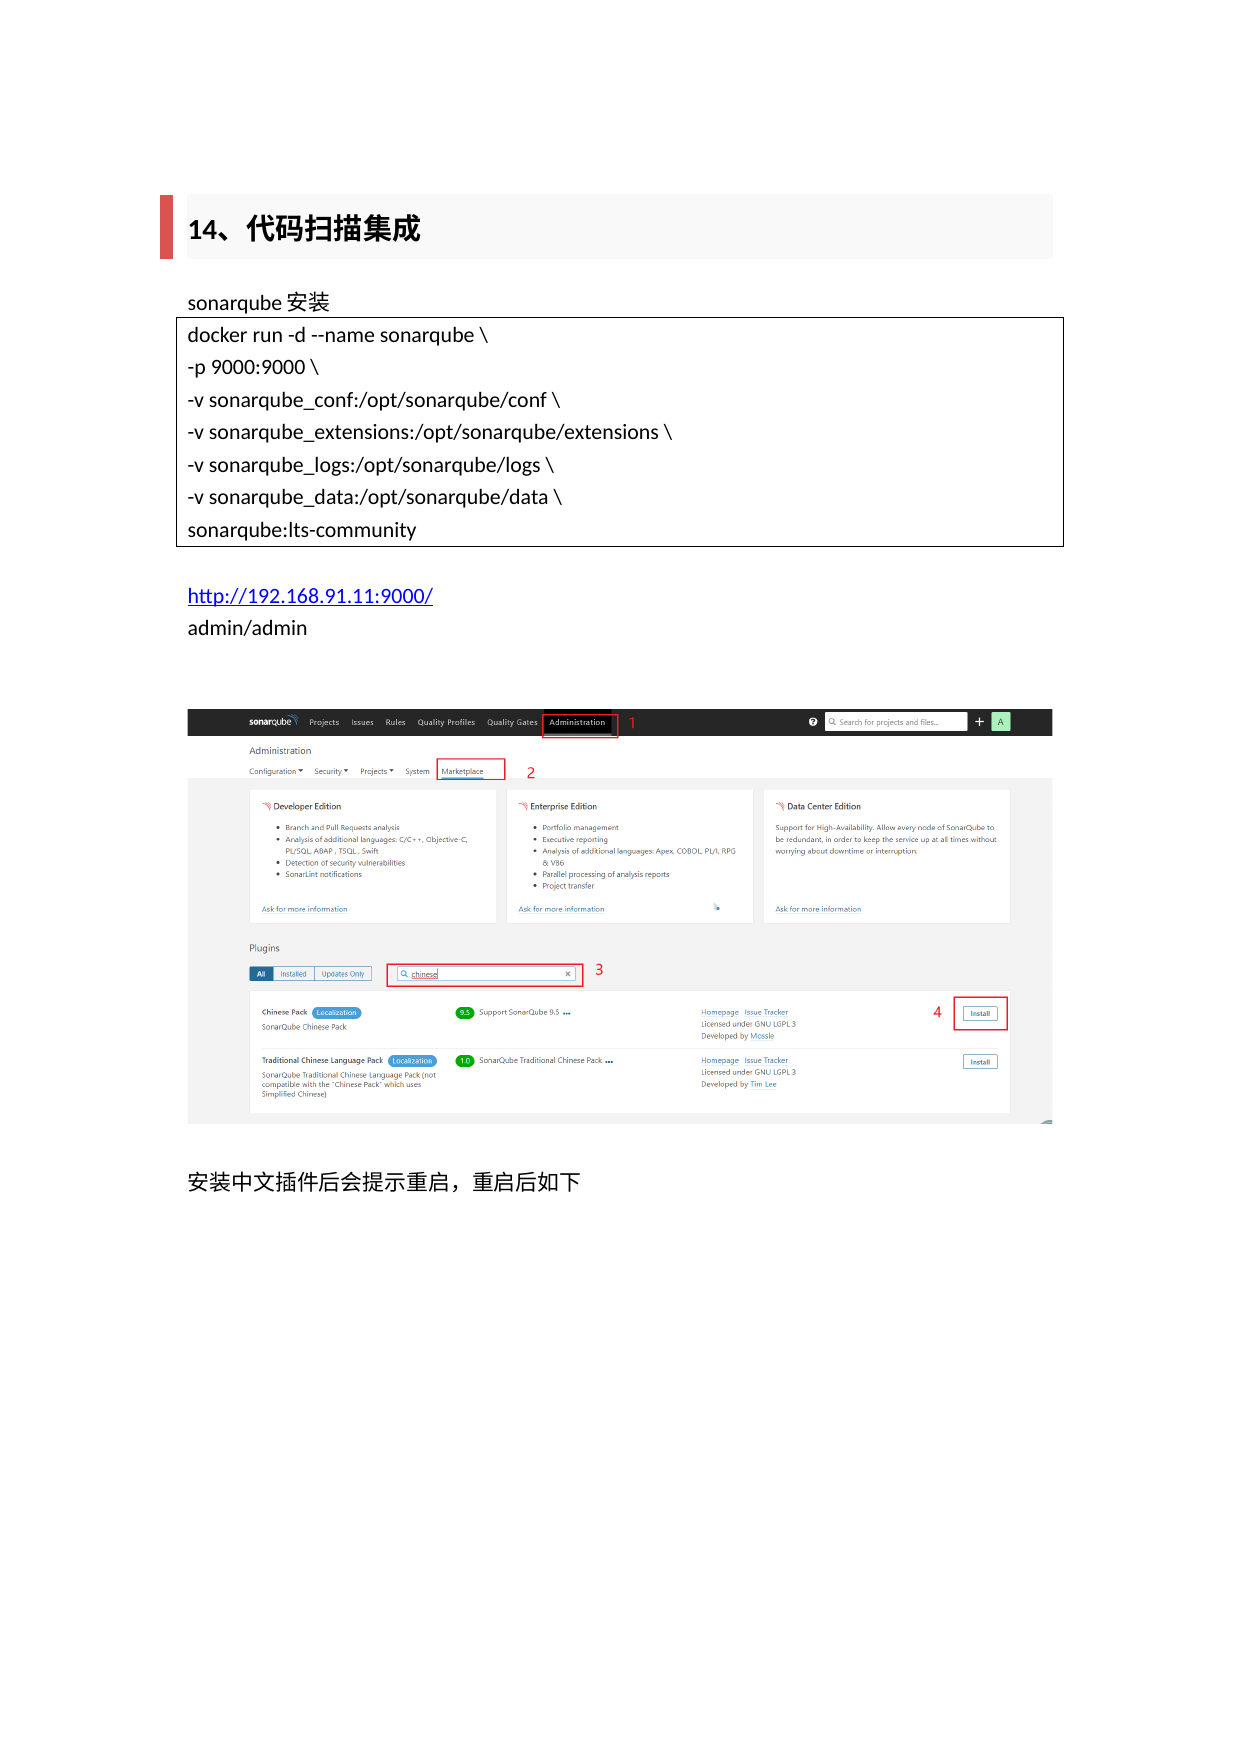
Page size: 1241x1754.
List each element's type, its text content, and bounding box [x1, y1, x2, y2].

subtitle 代码扫描集成 [187, 194, 1053, 259]
picture [187, 709, 1053, 1124]
text http://192.168.91.11:9000/ [187, 579, 1053, 612]
text admin/admin [187, 612, 1053, 644]
text 安装中文插件后会提示重启，重启后如下 [187, 1164, 1053, 1197]
table_header docker run -d --name sonarqube \ -p 9000:9000 \ -v sonarqube_conf:/opt/sonarqube/conf \ -v sonarqube_extensions:/opt/sonarqube/extensions \ -v sonarqube_logs:/opt/sonarqube/logs \ -v sonarqube_data:/opt/sonarqube/data \ sonarqube:lts-community [177, 318, 1063, 546]
text sonarqube安装 [187, 284, 1053, 317]
